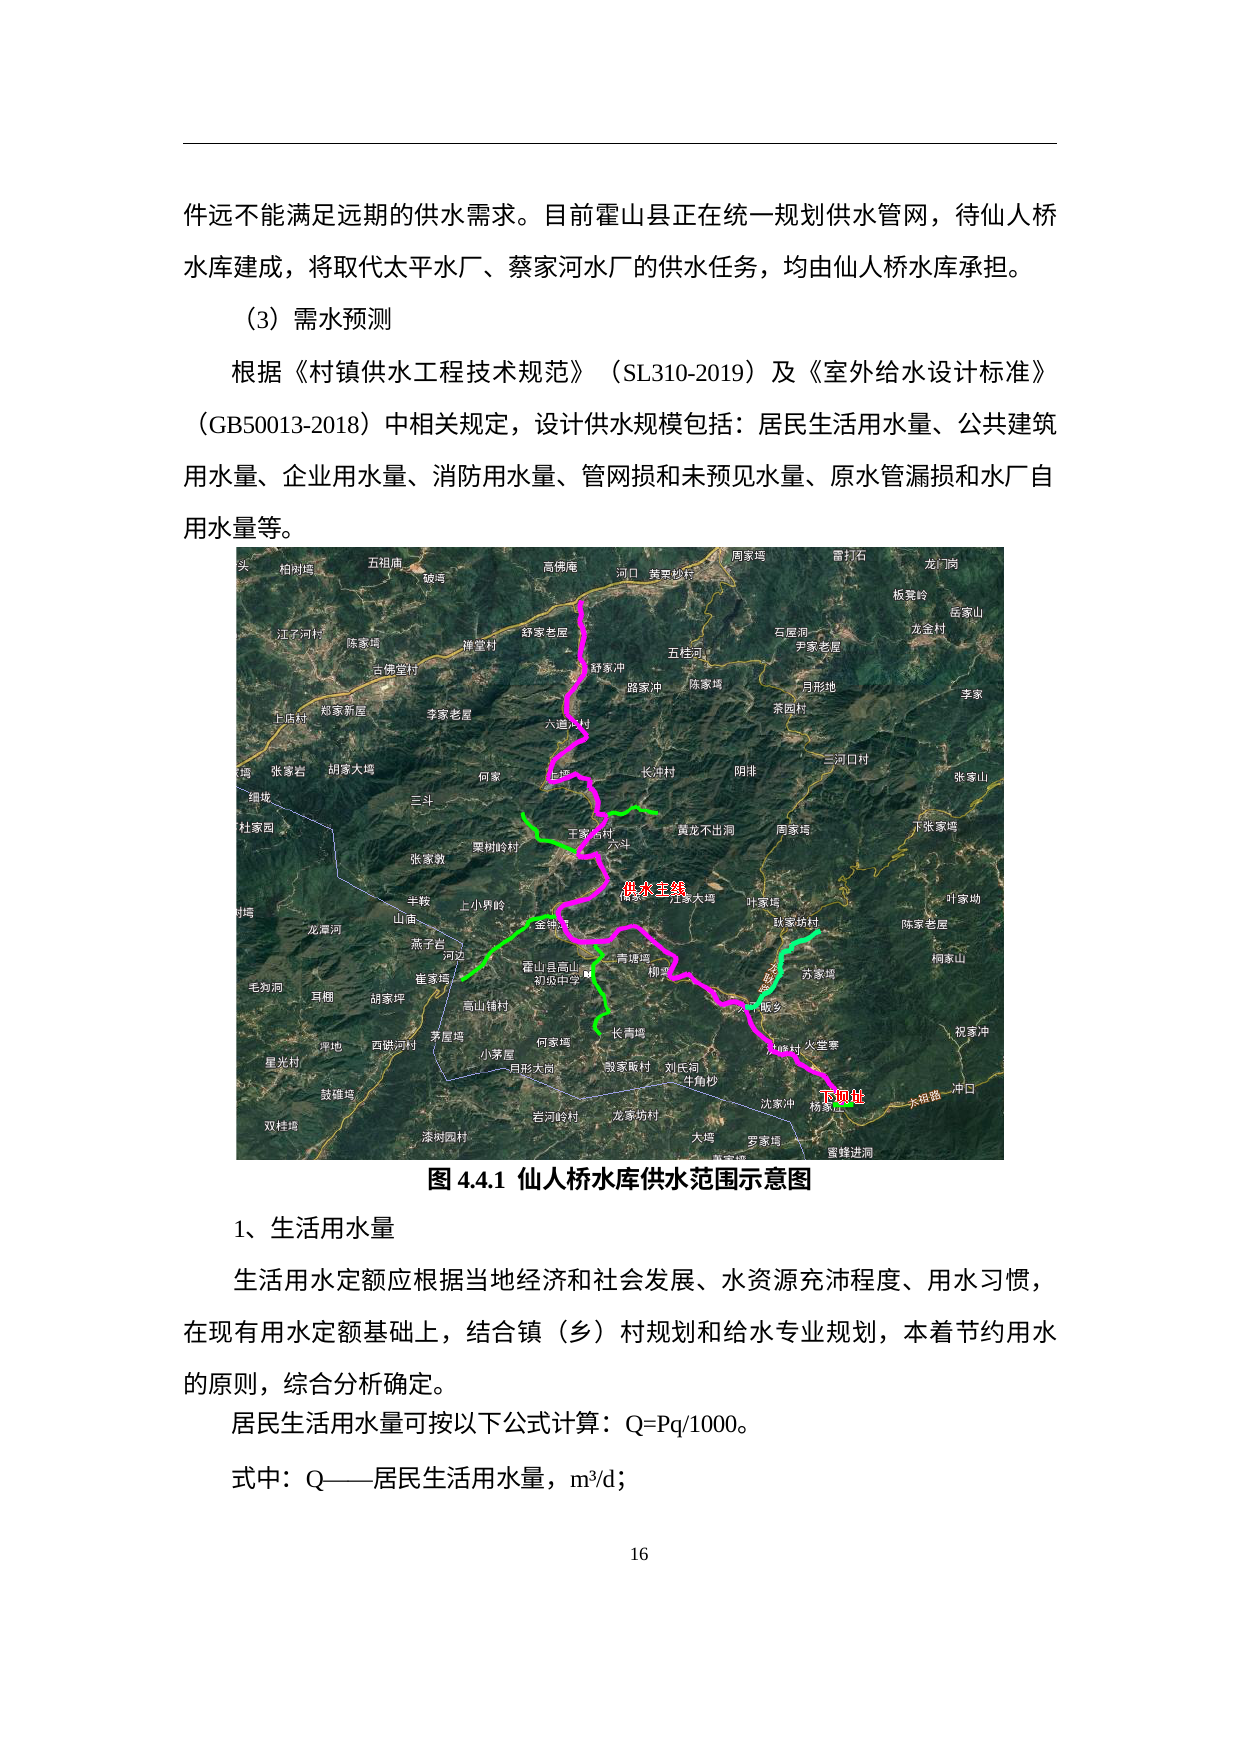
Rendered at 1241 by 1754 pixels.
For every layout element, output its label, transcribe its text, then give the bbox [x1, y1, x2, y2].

text 式中：Q——居民生活用水量，m³/d； [183, 1458, 1057, 1494]
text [183, 183, 1057, 287]
text 根据《村镇供水工程技术规范》（SL310-2019）及《室外给水设计标准》（GB50013-2018）中相关规定，设计供水规模包括：居民生活用水量、公共建筑用水量、企业用水量、消防用水量、管网损和未预见水量、原水管漏损和水厂自用水量等。 [183, 339, 1057, 548]
text 生活用水定额应根据当地经济和社会发展、水资源充沛程度、用水习惯，在现有用水定额基础上，结合镇（乡）村规划和给水专业规划，本着节约用水的原则，综合分析确定。 [183, 1248, 1057, 1404]
picture [236, 547, 1004, 1160]
text 图4.4.1 仙人桥水库供水范围示意图 [183, 1159, 1057, 1196]
text 居民生活用水量可按以下公式计算：Q=Pq/1000。 [183, 1404, 1057, 1440]
text （3）需水预测 [183, 287, 1057, 339]
text 1、生活用水量 [183, 1196, 1057, 1248]
